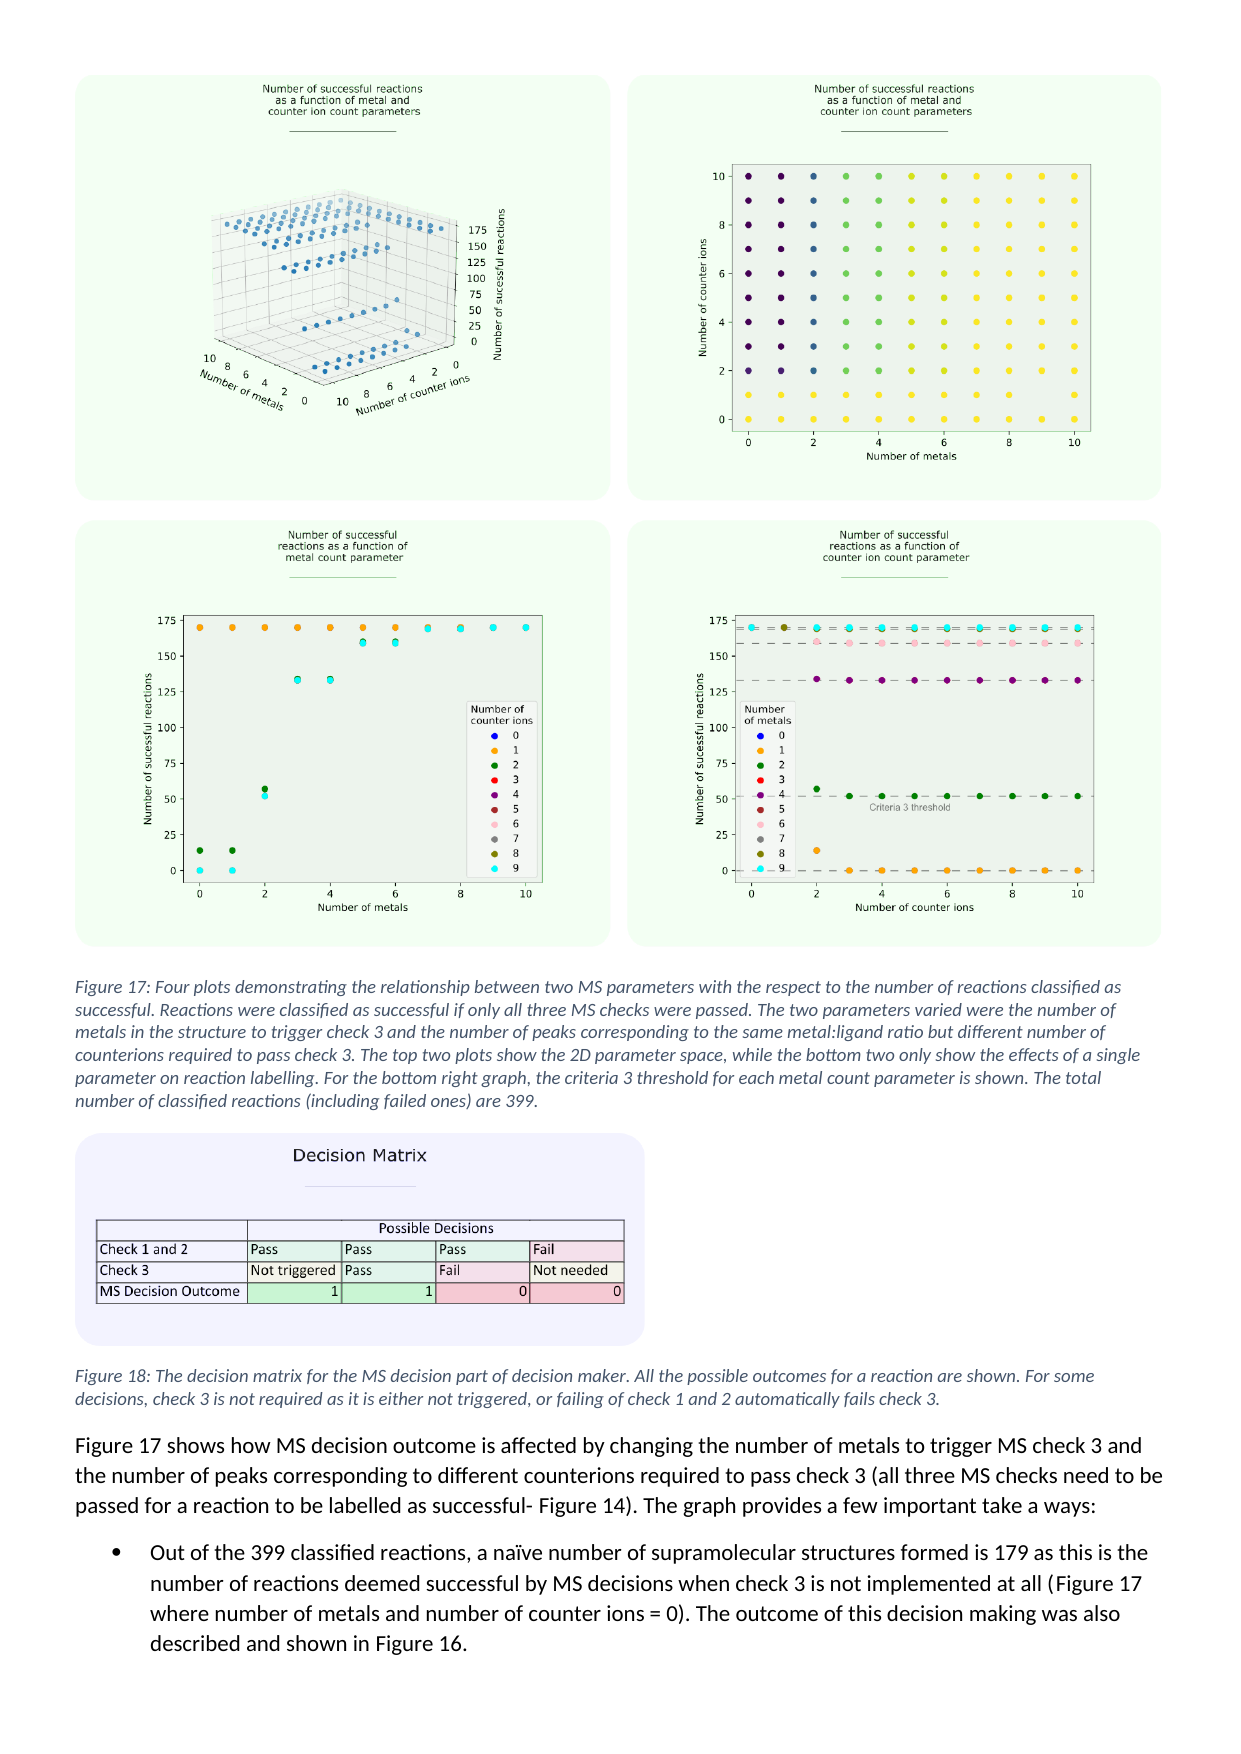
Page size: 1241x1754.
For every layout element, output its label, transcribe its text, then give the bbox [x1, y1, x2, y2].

text Figure 17 shows how MS decision outcome is affected by changing the number of metals to trigger MS check 3 and the number of peaks corresponding to different counterions required to pass check 3 (all three MS checks need to be passed for a reaction to be labelled as successful- Figure 14). The graph provides a few important take a ways: [75, 1431, 1165, 1520]
text Figure 18: The decision matrix for the MS decision part of decision maker. All the possible outcomes for a reaction are shown. For some decisions, check 3 is not required as it is either not triggered, or failing of check 1 and 2 automatically fails check 3. [75, 1364, 1165, 1410]
picture [75, 1133, 645, 1346]
picture [75, 75, 1162, 957]
text Figure 17: Four plots demonstrating the relationship between two MS parameters with the respect to the number of reactions classified as successful. Reactions were classified as successful if only all three MS checks were passed. The two parameters varied were the number of metals in the structure to trigger check 3 and the number of peaks corresponding to the same metal:ligand ratio but different number of counterions required to pass check 3. The top two plots show the 2D parameter space, while the bottom two only show the effects of a single parameter on reaction labelling. For the bottom right graph, the criteria 3 threshold for each metal count parameter is shown. The total number of classified reactions (including failed ones) are 399. [75, 975, 1165, 1112]
list Out of the 399 classified reactions, a naïve number of supramolecular structures formed is 179 as this is the number of reactions deemed successful by MS decisions when check 3 is not implemented at all (Figure 17 where number of metals and number of counter ions = 0). The outcome of this decision making was also described and shown in Figure 16. [112, 1538, 1165, 1657]
